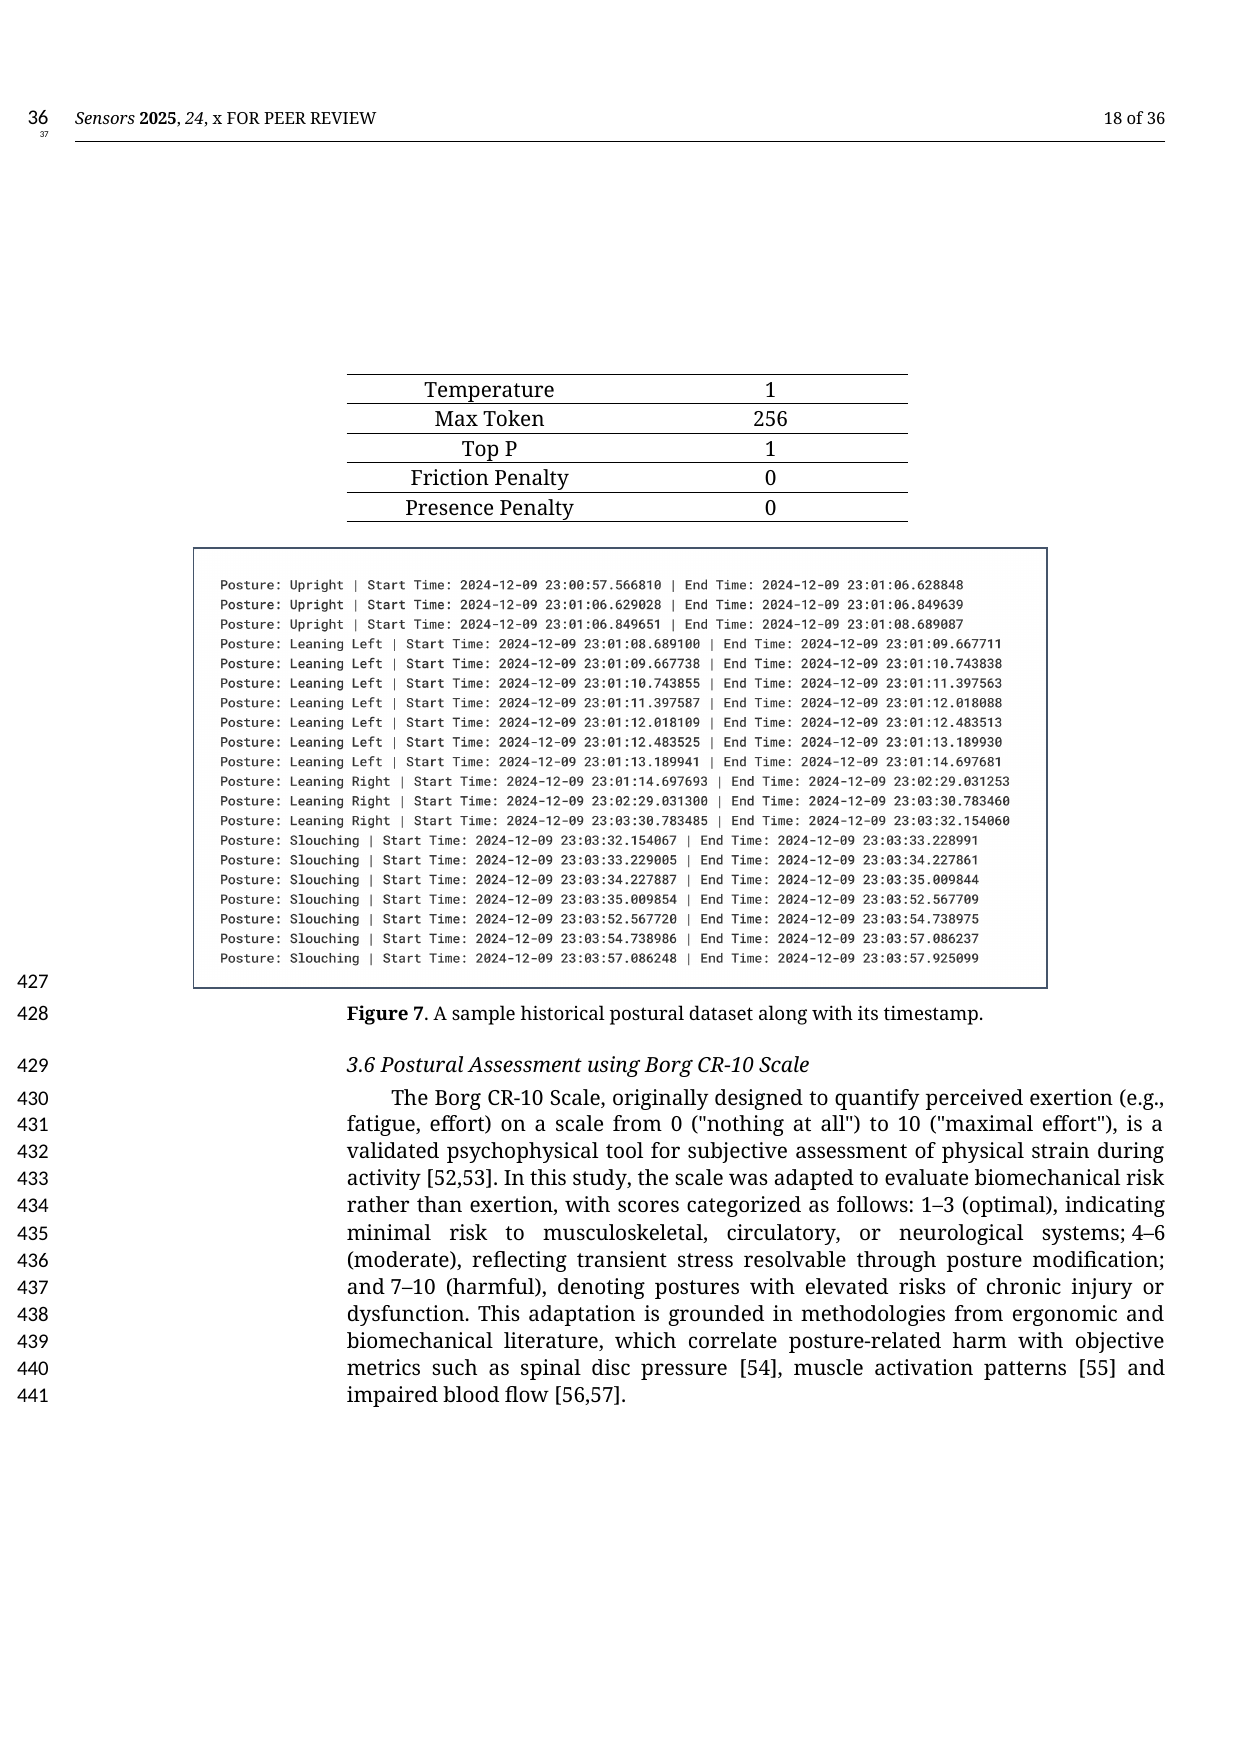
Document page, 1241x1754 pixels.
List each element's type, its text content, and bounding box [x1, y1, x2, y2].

table_cell 1 [632, 375, 908, 403]
table_cell 0 [632, 463, 908, 492]
table_cell 256 [632, 404, 908, 433]
table_cell Friction Penalty [347, 463, 632, 492]
table_cell Max Token [347, 404, 632, 433]
table_cell Presence Penalty [347, 493, 632, 521]
table_cell Top P [347, 434, 632, 462]
text Figure 7. A sample historical postural dataset along with its timestamp. [347, 1001, 1165, 1025]
picture [194, 549, 1046, 987]
text The Borg CR-10 Scale, originally designed to quantify perceived exertion (e.g., fatigue, effort) on a scale from 0 ("nothing at all") to 10 ("maximal effort"), is a validated psychophysical tool for subjective assessment of physical strain during activity [52,53]. In this study, the scale was adapted to evaluate biomechanical risk rather than exertion, with scores categorized as follows: 1–3 (optimal), indicating minimal risk to musculoskeletal, circulatory, or neurological systems; 4–6 (moderate), reflecting transient stress resolvable through posture modification; and 7–10 (harmful), denoting postures with elevated risks of chronic injury or dysfunction. This adaptation is grounded in methodologies from ergonomic and biomechanical literature, which correlate posture-related harm with objective metrics such as spinal disc pressure [54], muscle activation patterns [55] and impaired blood flow [56,57]. [347, 1084, 1165, 1408]
table_cell Temperature [347, 375, 632, 403]
subtitle 3.6 Postural Assessment using Borg CR-10 Scale [347, 1050, 1165, 1077]
table_cell 0 [632, 493, 908, 521]
table_cell 1 [632, 434, 908, 462]
